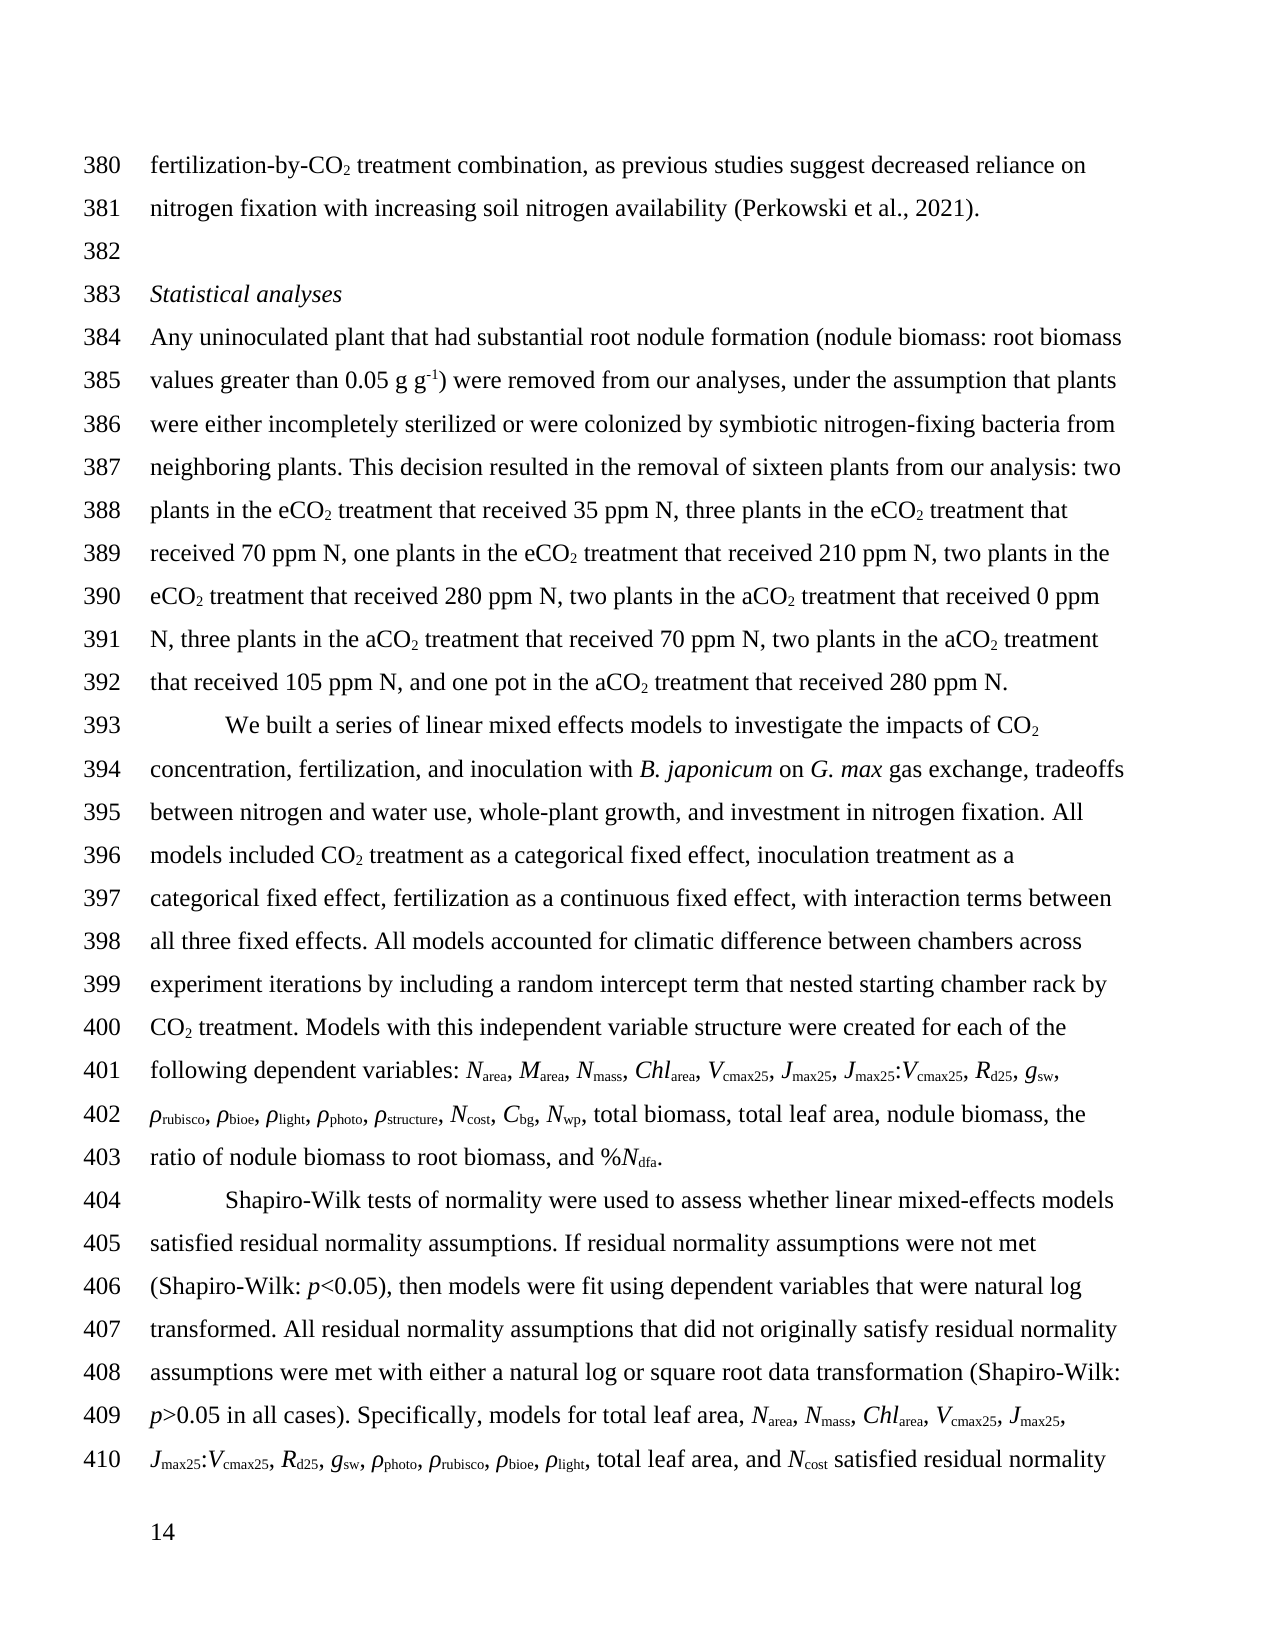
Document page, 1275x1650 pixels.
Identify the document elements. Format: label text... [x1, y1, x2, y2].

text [150, 150, 1125, 222]
text We built a series of linear mixed effects models to investigate the impacts of CO2 concentration, fertilization, and inoculation with B. japonicum on G. max gas exchange, tradeoffs between nitrogen and water use, whole-plant growth, and investment in nitrogen fixation. All models included CO2 treatment as a categorical fixed effect, inoculation treatment as a categorical fixed effect, fertilization as a continuous fixed effect, with interaction terms between all three fixed effects. All models accounted for climatic difference between chambers across experiment iterations by including a random intercept term that nested starting chamber rack by CO2 treatment. Models with this independent variable structure were created for each of the following dependent variables: Narea, Marea, Nmass, Chlarea, Vcmax25, Jmax25, Jmax25:Vcmax25, Rd25, gsw, ρrubisco, ρbioe, ρlight, ρphoto, ρstructure, Ncost, Cbg, Nwp, total biomass, total leaf area, nodule biomass, the ratio of nodule biomass to root biomass, and %Ndfa. [150, 711, 1125, 1171]
text Any uninoculated plant that had substantial root nodule formation (nodule biomass: root biomass values greater than 0.05 g g-1) were removed from our analyses, under the assumption that plants were either incompletely sterilized or were colonized by symbiotic nitrogen-fixing bacteria from neighboring plants. This decision resulted in the removal of sixteen plants from our analysis: two plants in the eCO2 treatment that received 35 ppm N, three plants in the eCO2 treatment that received 70 ppm N, one plants in the eCO2 treatment that received 210 ppm N, two plants in the eCO2 treatment that received 280 ppm N, two plants in the aCO2 treatment that received 0 ppm N, three plants in the aCO2 treatment that received 70 ppm N, two plants in the aCO2 treatment that received 105 ppm N, and one pot in the aCO2 treatment that received 280 ppm N. [150, 322, 1125, 696]
text Statistical analyses [150, 279, 1125, 308]
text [150, 1185, 1125, 1472]
